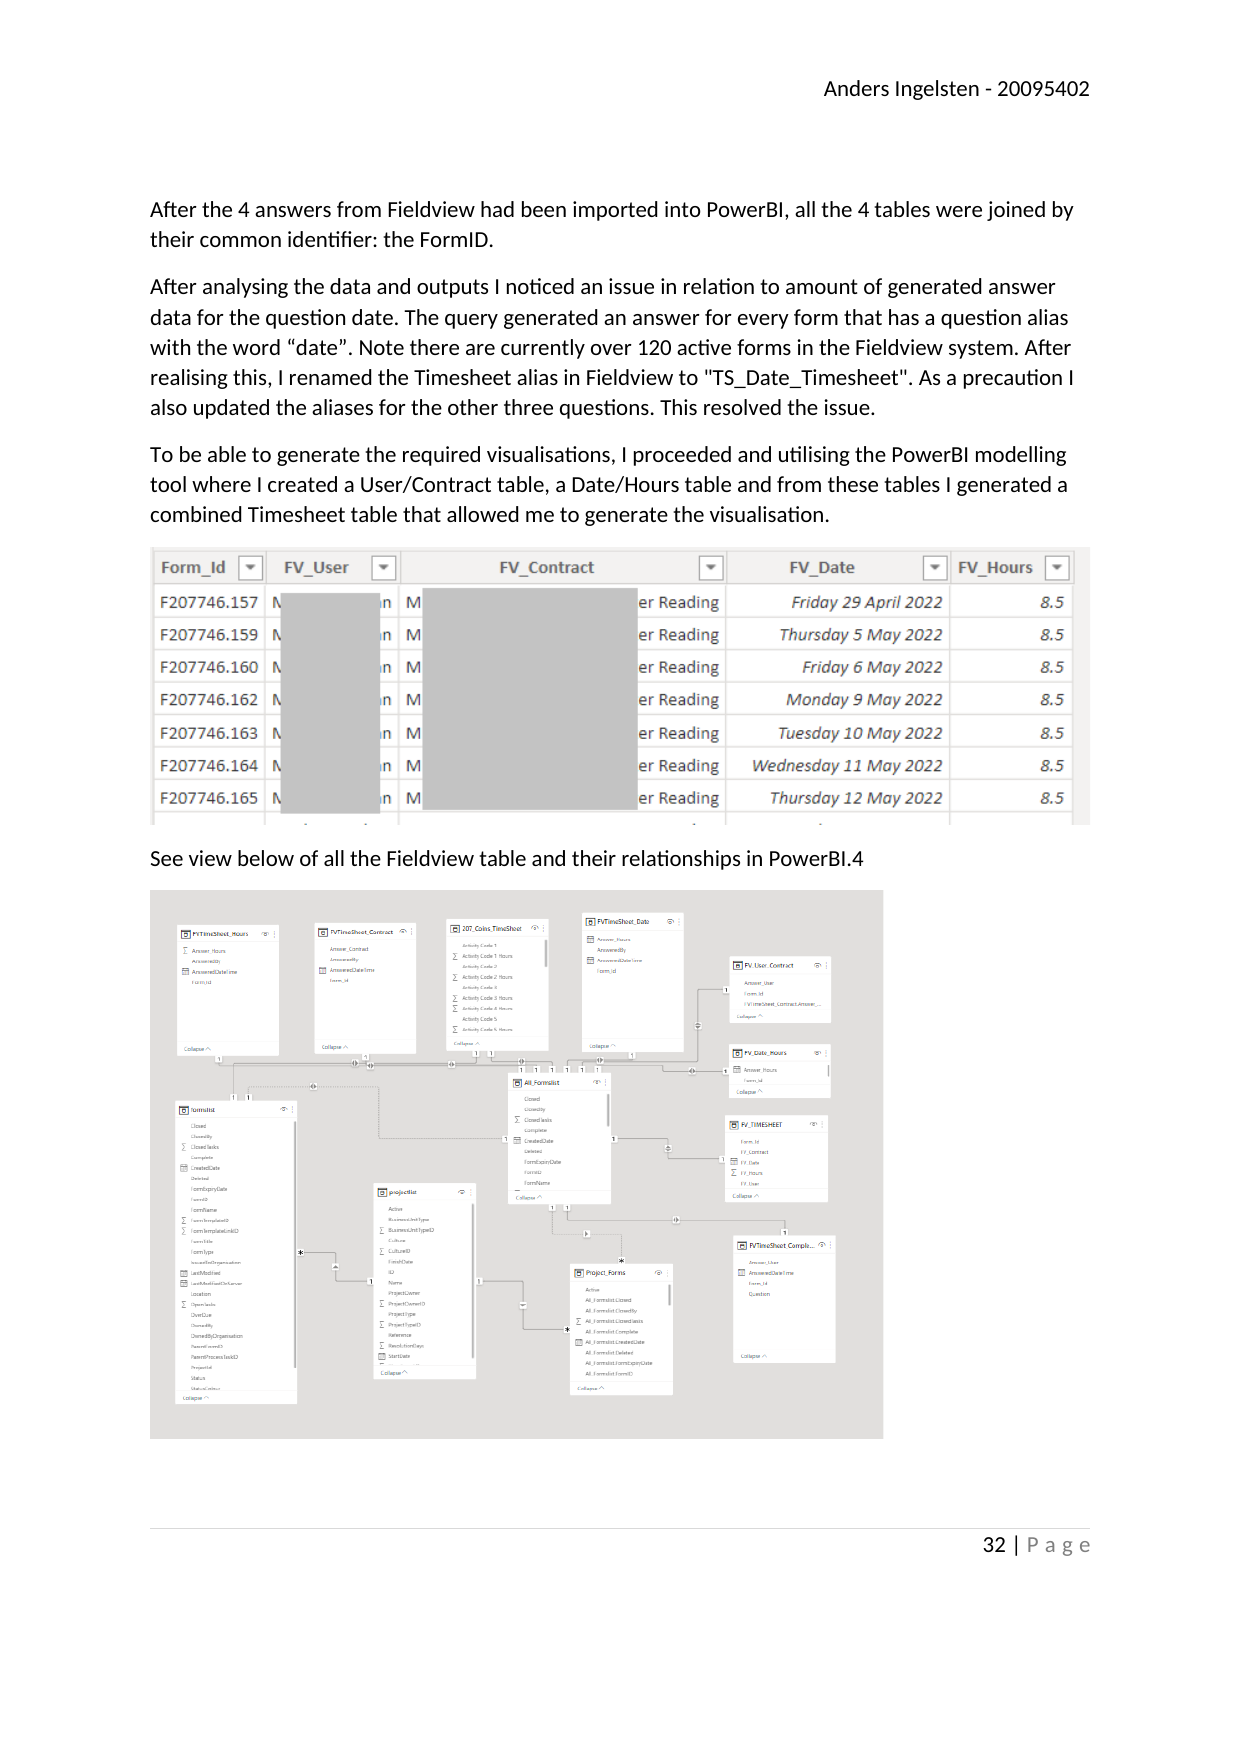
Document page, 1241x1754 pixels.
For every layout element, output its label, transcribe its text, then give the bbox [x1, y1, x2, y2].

text To be able to generate the required visualisations, I proceeded and utilising the PowerBI modelling tool where I created a User/Contract table, a Date/Hours table and from these tables I generated a combined Timesheet table that allowed me to generate the visualisation. [150, 440, 1090, 529]
text After analysing the data and outputs I noticed an issue in relation to amount of generated answer data for the question date. The query generated an answer for every form that has a question alias with the word “date”. Note there are currently over 120 active forms in the Fieldview system. After realising this, I renamed the Timesheet alias in Fieldview to "TS_Date_Timesheet". As a precaution I also updated the aliases for the other three questions. This resolved the issue. [150, 272, 1090, 421]
picture [150, 547, 1091, 825]
text After the 4 answers from Fieldview had been imported into PowerBI, all the 4 tables were joined by their common identifier: the FormID. [150, 195, 1090, 254]
text See view below of all the Fieldview table and their relationships in PowerBI.4 [150, 844, 1090, 872]
picture [150, 890, 884, 1439]
